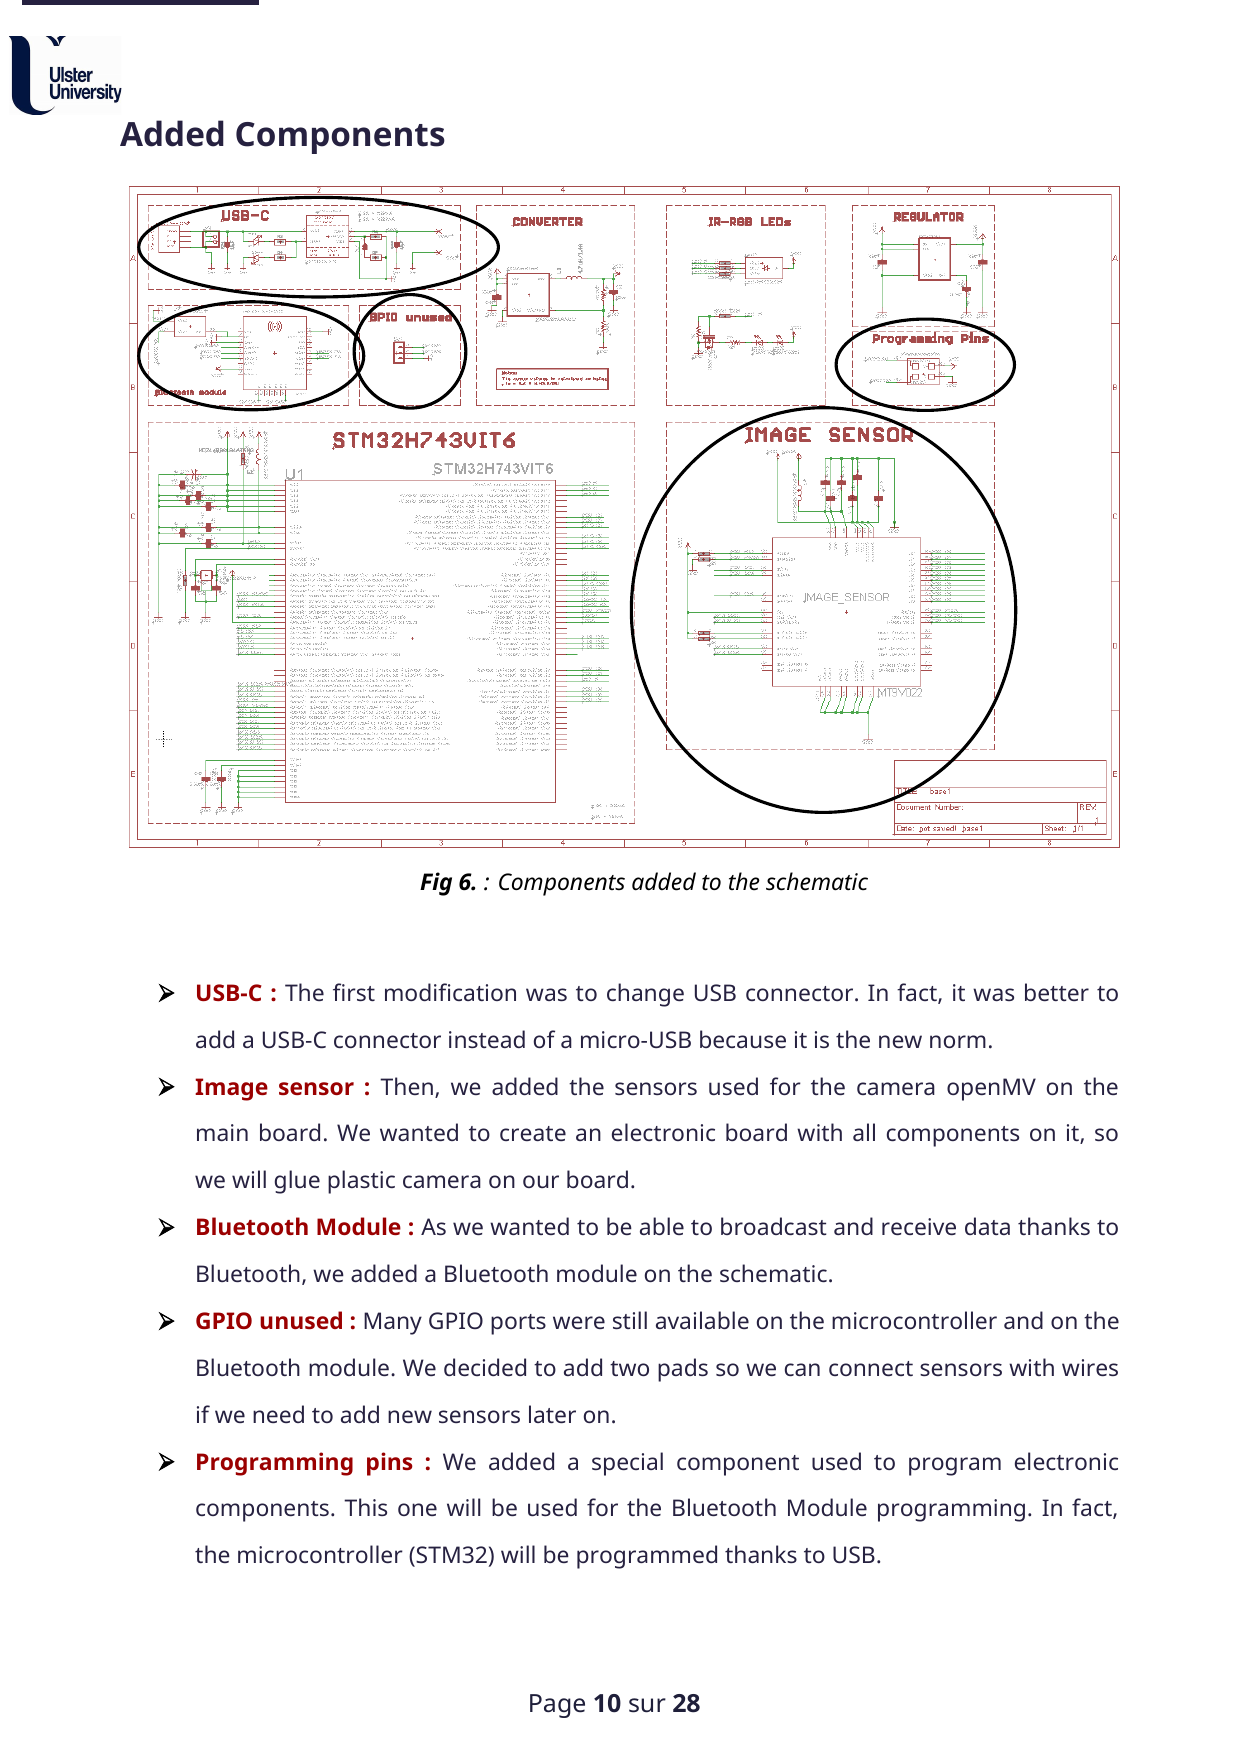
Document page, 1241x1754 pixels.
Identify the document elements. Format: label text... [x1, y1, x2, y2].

list Image sensor : Then, we added the sensors used for the camera openMV on the main board. We wanted to create an electronic board with all components on it, so we will glue plastic camera on our board. [157, 1070, 1120, 1195]
list Bluetooth Module : As we wanted to be able to broadcast and receive data thanks to Bluetooth, we added a Bluetooth module on the schematic. [157, 1211, 1120, 1289]
subtitle Added Components [120, 110, 1120, 156]
picture [120, 178, 1121, 850]
list GPIO unused : Many GPIO ports were still available on the microcontroller and on the Bluetooth module. We decided to add two pads so we can connect sensors with wires if we need to add new sensors later on. [157, 1305, 1120, 1430]
picture [8, 36, 122, 115]
text Fig 6. : Components added to the schematic [345, 866, 1120, 897]
list Programming pins : We added a special component used to program electronic components. This one will be used for the Bluetooth Module programming. In fact, the microcontroller (STM32) will be programmed thanks to USB. [157, 1445, 1120, 1570]
list USB-C : The first modification was to change USB connector. In fact, it was better to add a USB-C connector instead of a micro-USB because it is the new norm. [157, 977, 1120, 1055]
